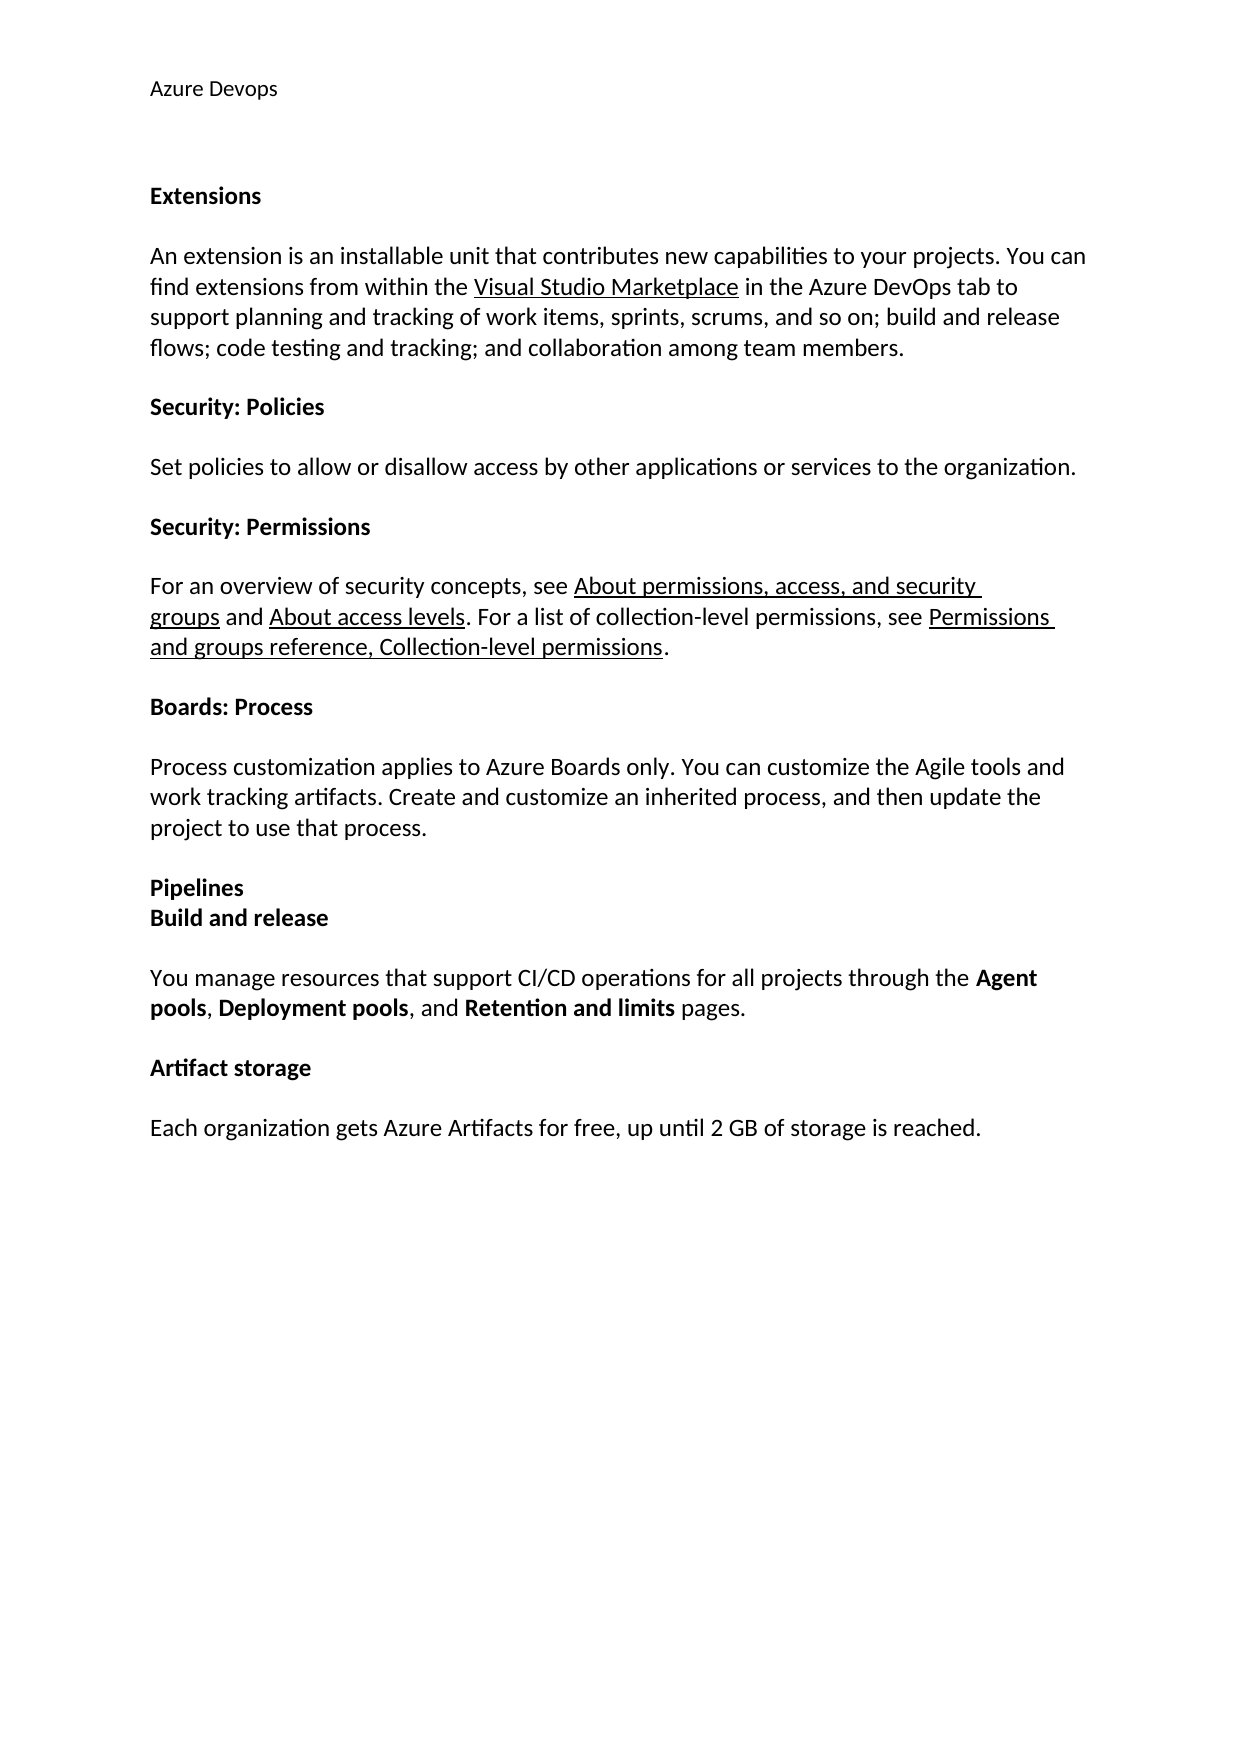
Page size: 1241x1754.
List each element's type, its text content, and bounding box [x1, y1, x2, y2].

text An extension is an installable unit that contributes new capabilities to your projects. You can find extensions from within the Visual Studio Marketplace in the Azure DevOps tab to support planning and tracking of work items, sprints, scrums, and so on; build and release flows; code testing and tracking; and collaboration among team members. [150, 240, 1090, 362]
text Process customization applies to Azure Boards only. You can customize the Agile tools and work tracking artifacts. Create and customize an inherited process, and then update the project to use that process. [150, 751, 1090, 842]
text Pipelines Build and release [150, 872, 1090, 933]
text For an overview of security concepts, see About permissions, access, and security groups and About access levels. For a list of collection-level permissions, see Permissions and groups reference, Collection-level permissions. [150, 571, 1090, 662]
text Set policies to allow or disallow access by other applications or services to the organization. [150, 451, 1090, 482]
text Security: Permissions [150, 511, 1090, 541]
text Extensions [150, 150, 1090, 211]
text Each organization gets Azure Artifacts for free, up until 2 GB of storage is reached. [150, 1112, 1090, 1142]
text You manage resources that support CI/CD operations for all projects through the Agent pools, Deployment pools, and Retention and limits pages. [150, 962, 1090, 1023]
text Artifact storage [150, 1052, 1090, 1083]
text Security: Policies [150, 391, 1090, 422]
text Boards: Process [150, 691, 1090, 722]
